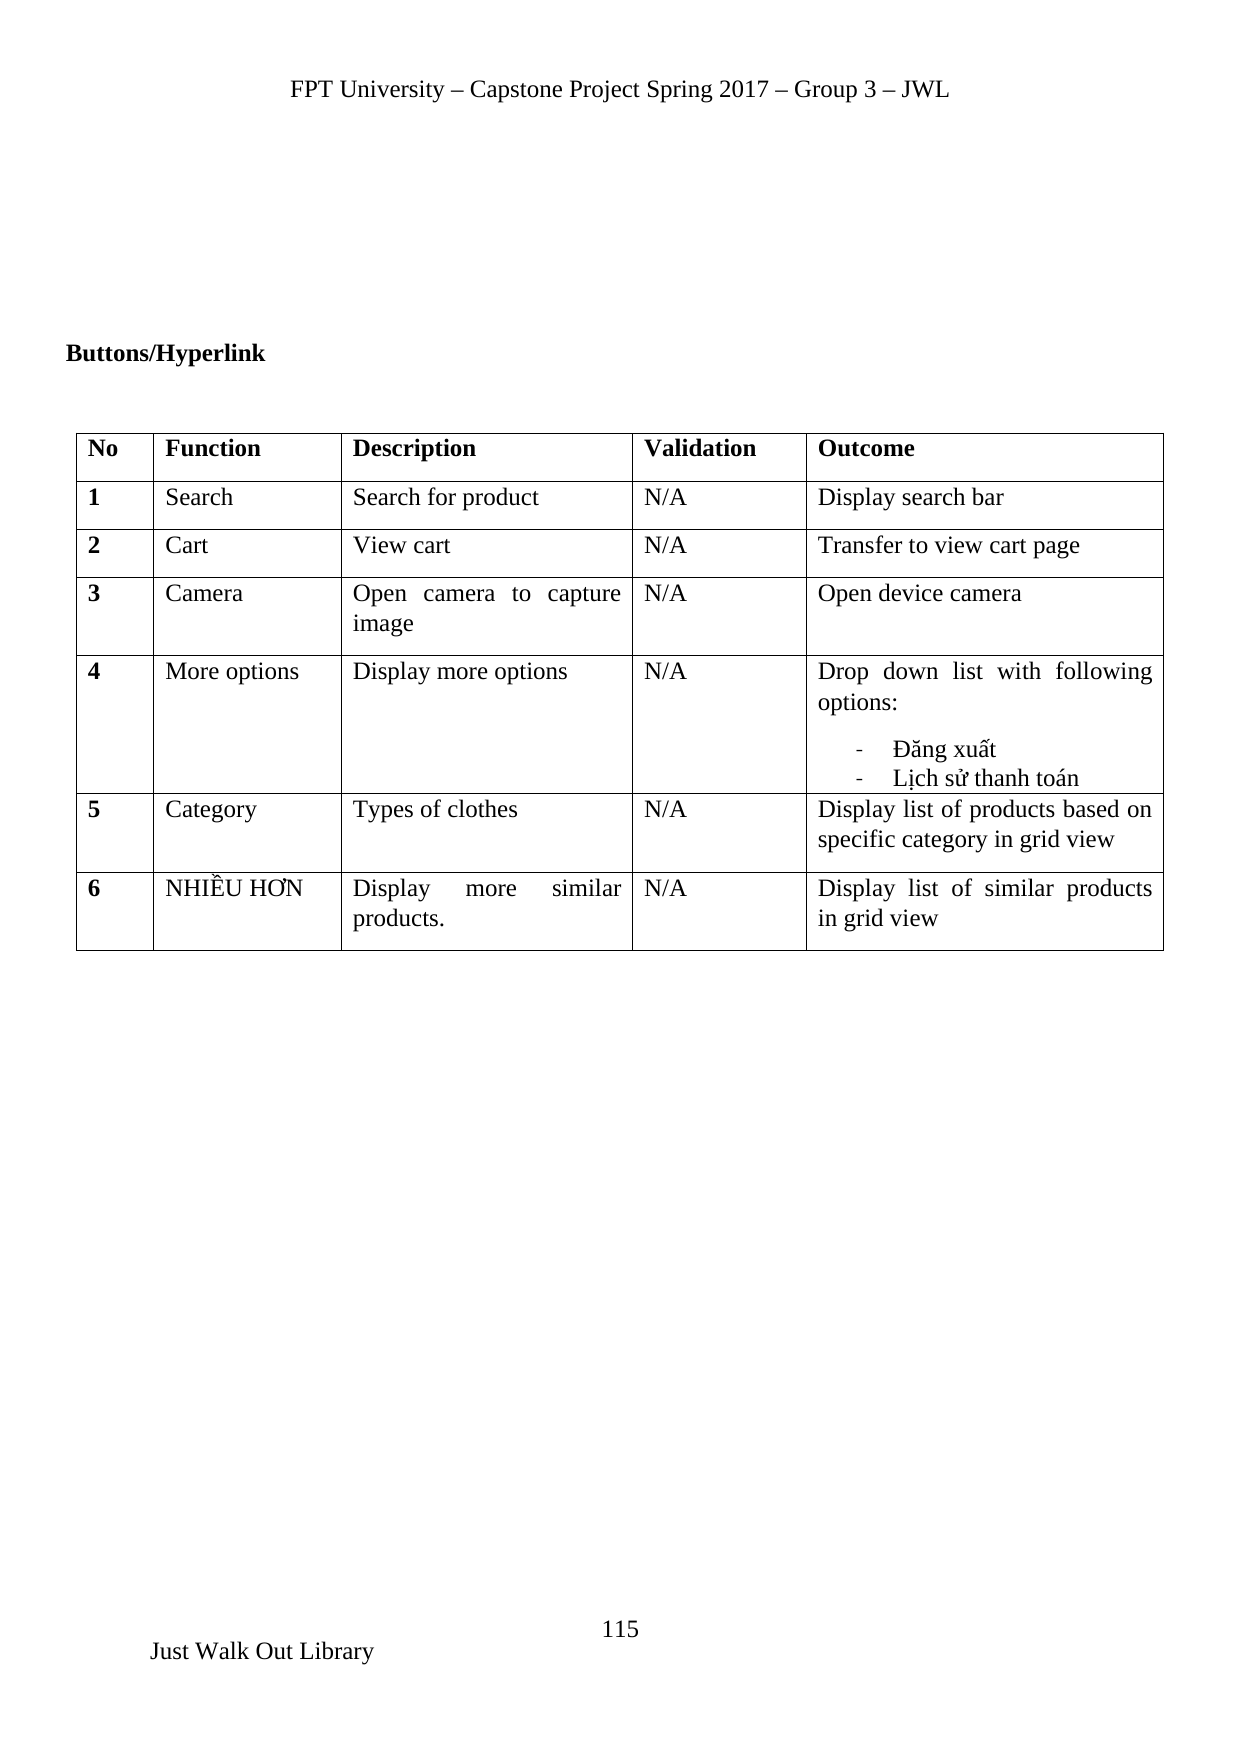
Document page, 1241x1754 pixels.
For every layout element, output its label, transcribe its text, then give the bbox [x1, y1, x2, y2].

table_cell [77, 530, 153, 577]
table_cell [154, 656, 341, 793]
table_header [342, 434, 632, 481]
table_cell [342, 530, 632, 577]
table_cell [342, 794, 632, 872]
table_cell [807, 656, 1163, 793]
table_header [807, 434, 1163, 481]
text Buttons/Hyperlink [66, 338, 1090, 367]
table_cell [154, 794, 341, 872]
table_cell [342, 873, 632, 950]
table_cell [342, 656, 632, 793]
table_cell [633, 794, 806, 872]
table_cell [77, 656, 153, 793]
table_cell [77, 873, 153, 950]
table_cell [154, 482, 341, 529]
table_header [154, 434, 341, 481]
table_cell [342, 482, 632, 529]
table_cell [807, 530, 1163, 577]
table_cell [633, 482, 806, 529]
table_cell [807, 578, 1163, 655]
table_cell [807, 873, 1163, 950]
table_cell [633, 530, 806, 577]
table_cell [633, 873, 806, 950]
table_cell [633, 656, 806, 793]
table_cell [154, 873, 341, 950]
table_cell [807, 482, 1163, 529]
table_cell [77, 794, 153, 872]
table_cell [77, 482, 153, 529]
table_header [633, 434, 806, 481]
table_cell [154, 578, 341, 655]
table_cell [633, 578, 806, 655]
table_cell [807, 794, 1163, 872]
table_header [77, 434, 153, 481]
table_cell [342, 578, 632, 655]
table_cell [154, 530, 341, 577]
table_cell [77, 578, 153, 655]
